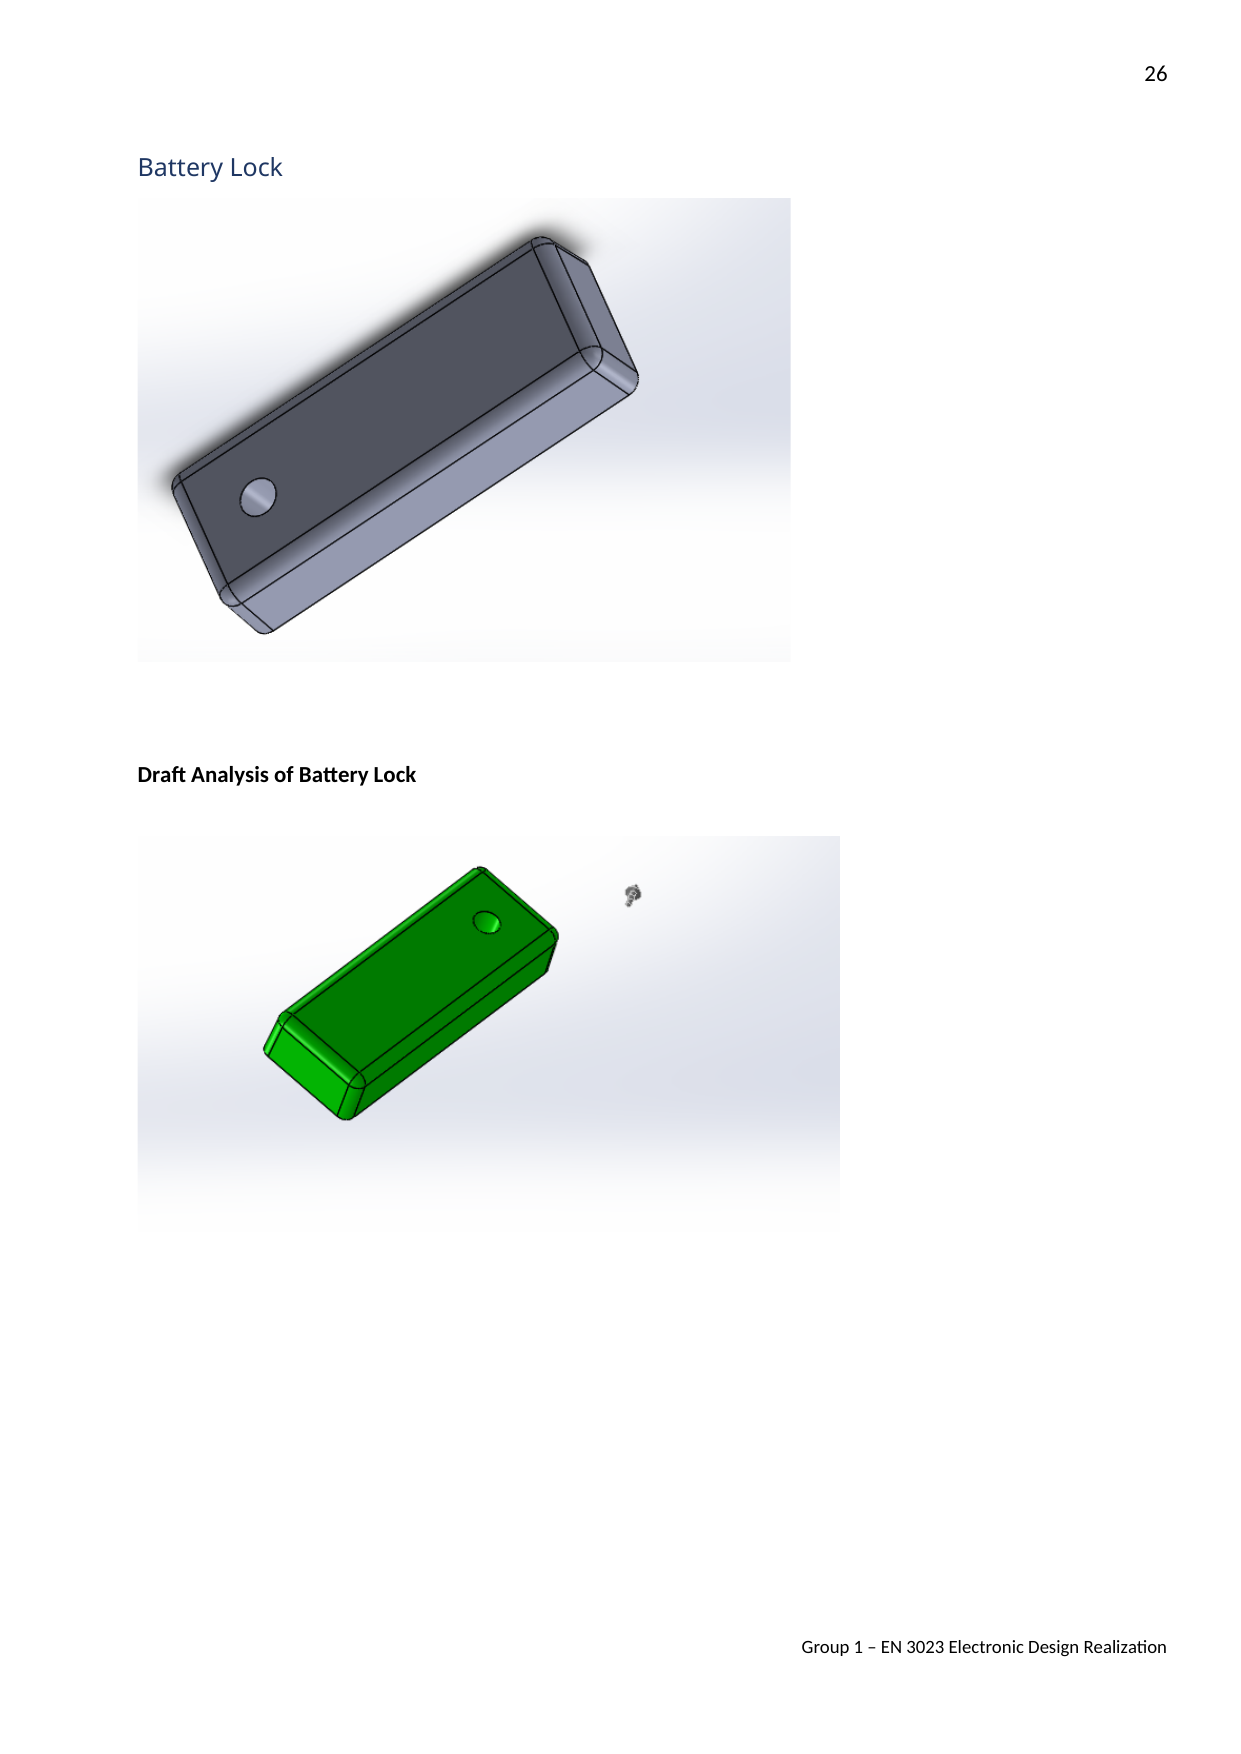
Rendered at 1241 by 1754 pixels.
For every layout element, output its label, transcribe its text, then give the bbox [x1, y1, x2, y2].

text Draft Analysis of Battery Lock [137, 761, 1167, 788]
picture [137, 198, 791, 662]
picture [137, 836, 840, 1232]
subtitle Battery Lock [137, 150, 1167, 184]
